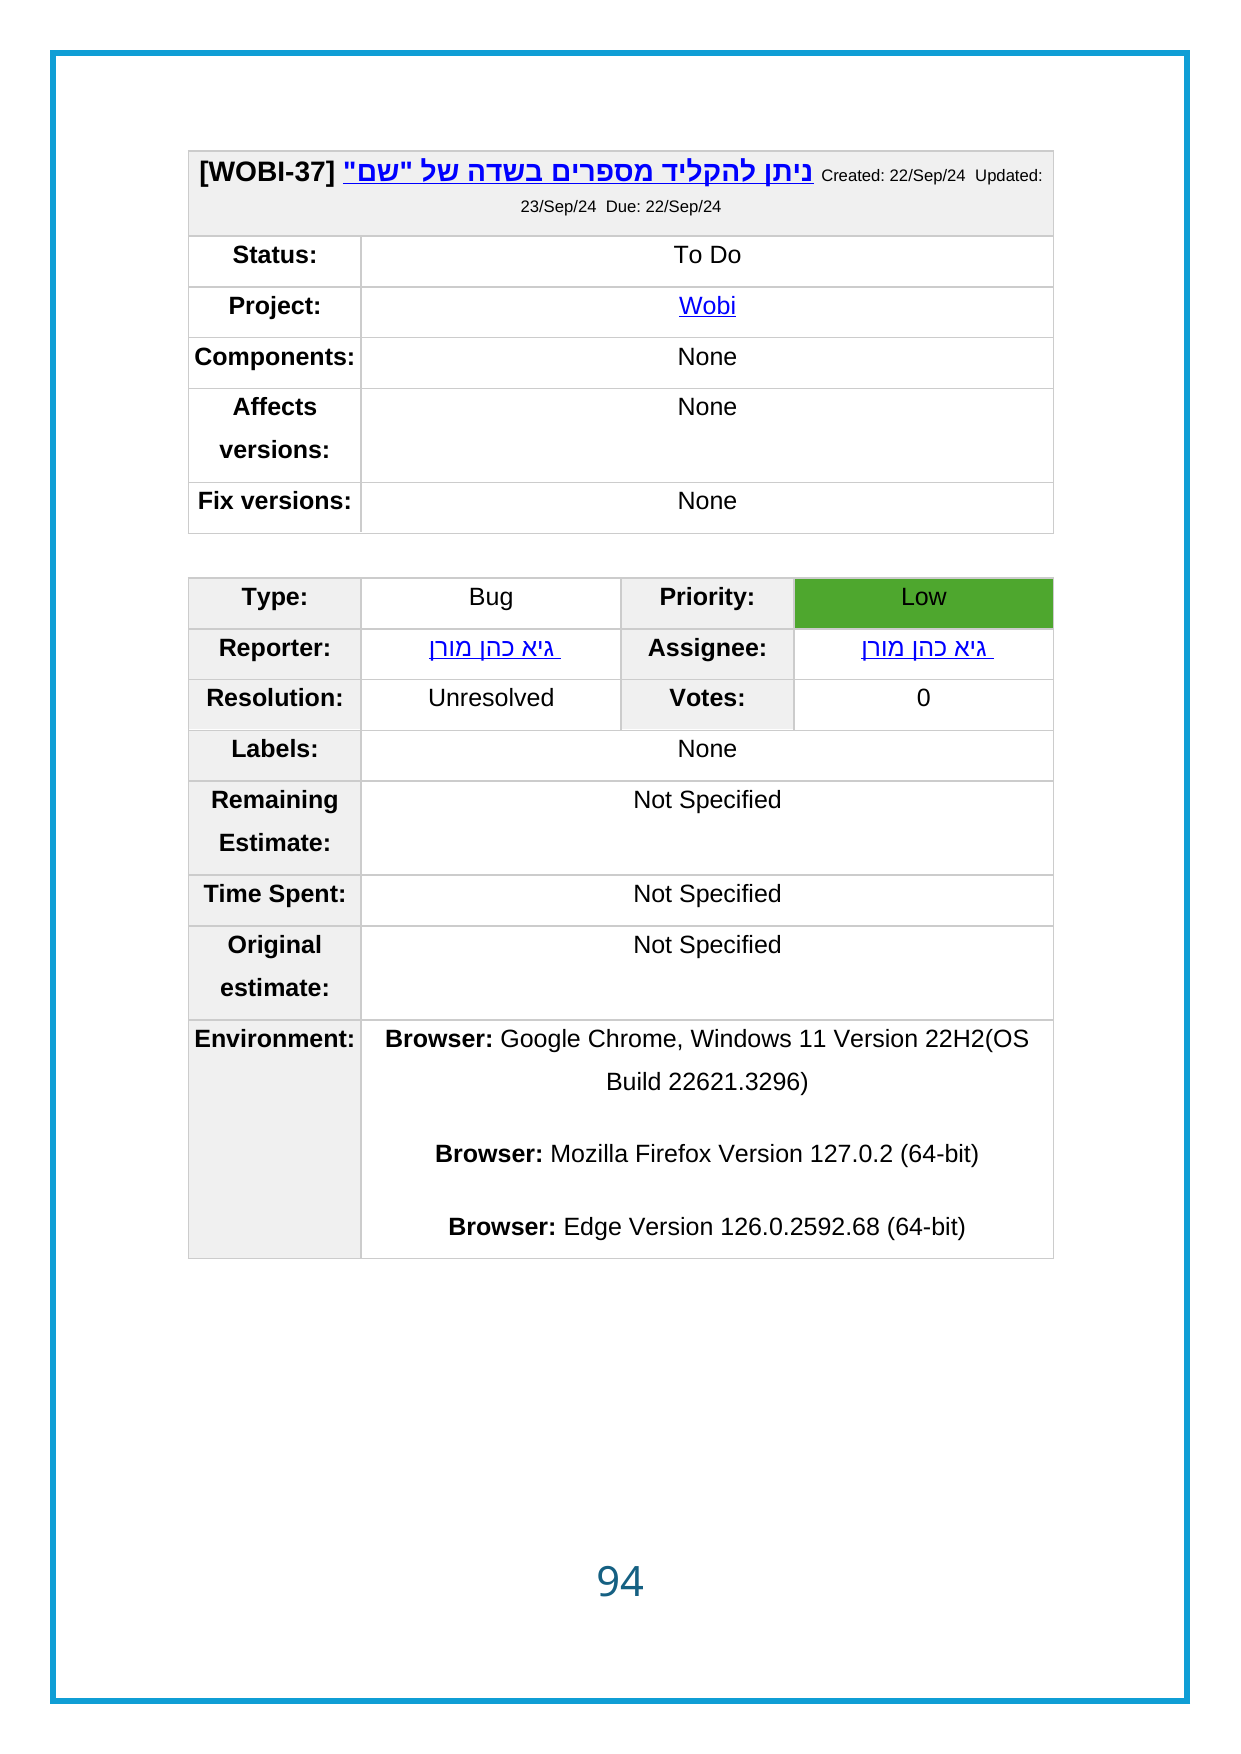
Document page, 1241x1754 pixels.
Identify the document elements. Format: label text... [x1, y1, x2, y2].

table_cell גיא כהן מורן [362, 630, 620, 679]
table_cell None [362, 389, 1053, 482]
table_cell Not Specified [362, 927, 1053, 1019]
table_cell גיא כהן מורן [795, 630, 1053, 679]
table_header [WOBI-37] "ניתן להקליד מספרים בשדה של "שם Created: 22/Sep/24 Updated: 23/Sep/24 Due: 22/Sep/24 [189, 152, 1053, 235]
table_cell None [362, 338, 1053, 388]
table_cell 0 [795, 680, 1053, 729]
table_cell Votes: [622, 680, 793, 729]
table_cell Environment: [189, 1021, 360, 1258]
table_cell None [362, 731, 1053, 780]
table_cell Reporter: [189, 630, 360, 679]
table_cell Components: [189, 338, 360, 388]
table_cell Fix versions: [189, 483, 360, 532]
table_cell Browser: Google Chrome, Windows 11 Version 22H2(OS Build 22621.3296) Browser: Mozilla Firefox Version 127.0.2 (64-bit) Browser: Edge Version 126.0.2592.68 (64-bit) [362, 1021, 1053, 1258]
table_cell Resolution: [189, 680, 360, 729]
table_cell Remaining Estimate: [189, 782, 360, 874]
table_cell Original estimate: [189, 927, 360, 1019]
table_cell Not Specified [362, 876, 1053, 925]
table_cell Time Spent: [189, 876, 360, 925]
table_cell None [362, 483, 1053, 532]
table_header Bug [362, 579, 620, 628]
table_header Low [795, 579, 1053, 628]
table_cell Affects versions: [189, 389, 360, 482]
table_cell Labels: [189, 731, 360, 780]
table_cell Status: [189, 237, 360, 286]
table_cell Unresolved [362, 680, 620, 729]
table_header Priority: [622, 579, 793, 628]
table_cell Assignee: [622, 630, 793, 679]
table_header Type: [189, 579, 360, 628]
table_cell Not Specified [362, 782, 1053, 874]
table_cell Wobi [362, 288, 1053, 337]
table_cell Project: [189, 288, 360, 337]
table_cell To Do [362, 237, 1053, 286]
